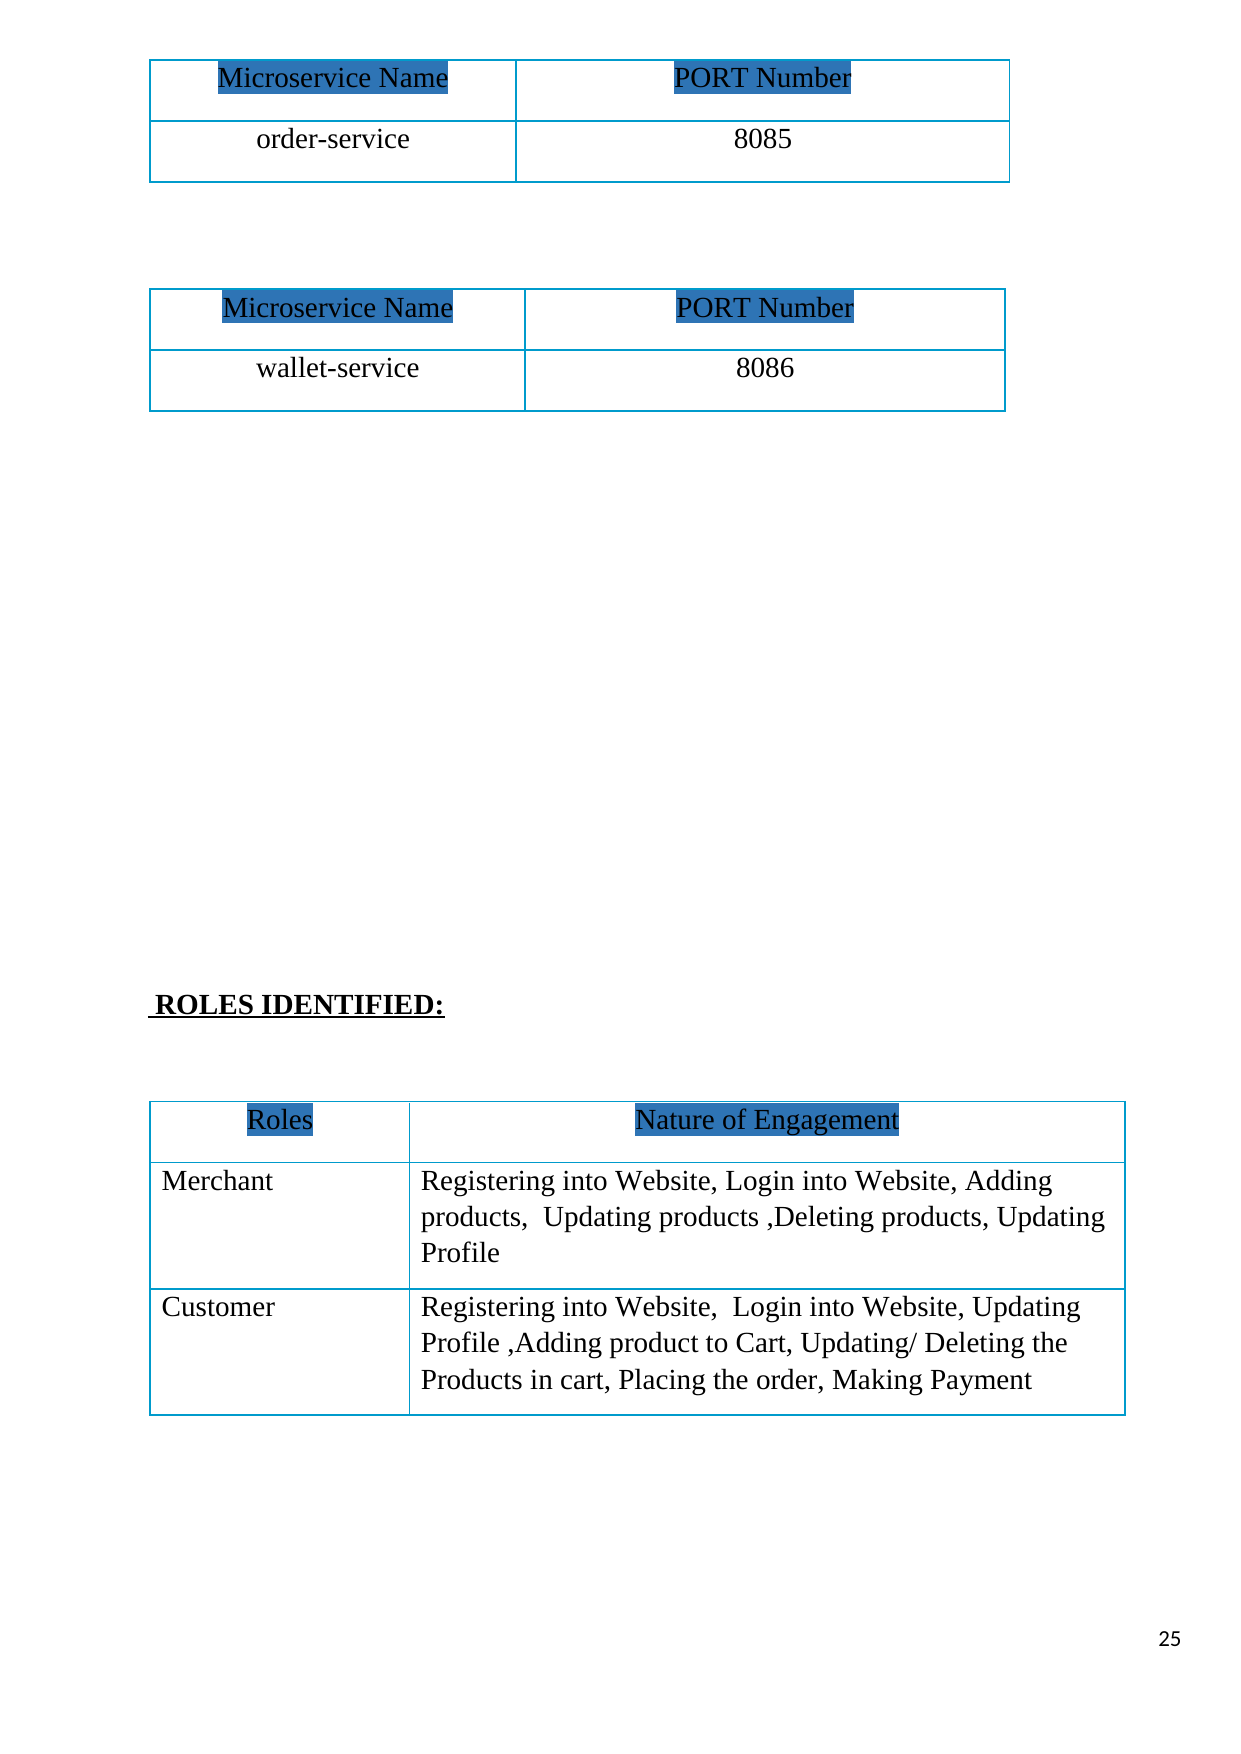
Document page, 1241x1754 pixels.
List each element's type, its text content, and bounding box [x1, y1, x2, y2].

table_cell 8086 [526, 351, 1004, 410]
table_cell Registering into Website, Login into Website, Updating Profile ,Adding product to Cart, Updating/ Deleting the Products in cart, Placing the order, Making Payment [410, 1290, 1124, 1414]
table_header PORT Number [526, 290, 1004, 349]
table_header PORT Number [517, 61, 1009, 120]
table_header Microservice Name [151, 290, 524, 349]
table_cell Customer [151, 1290, 409, 1414]
table_cell wallet-service [151, 351, 524, 410]
table_cell Merchant [151, 1163, 409, 1288]
table_cell Registering into Website, Login into Website, Adding products, Updating products ,Deleting products, Updating Profile [410, 1163, 1124, 1288]
table_header Roles [151, 1102, 409, 1162]
table_header Nature of Engagement [410, 1102, 1124, 1162]
table_cell order-service [151, 122, 515, 181]
table_cell 8085 [517, 122, 1009, 181]
table_header Microservice Name [151, 61, 515, 120]
text ROLES IDENTIFIED: [148, 987, 1181, 1020]
